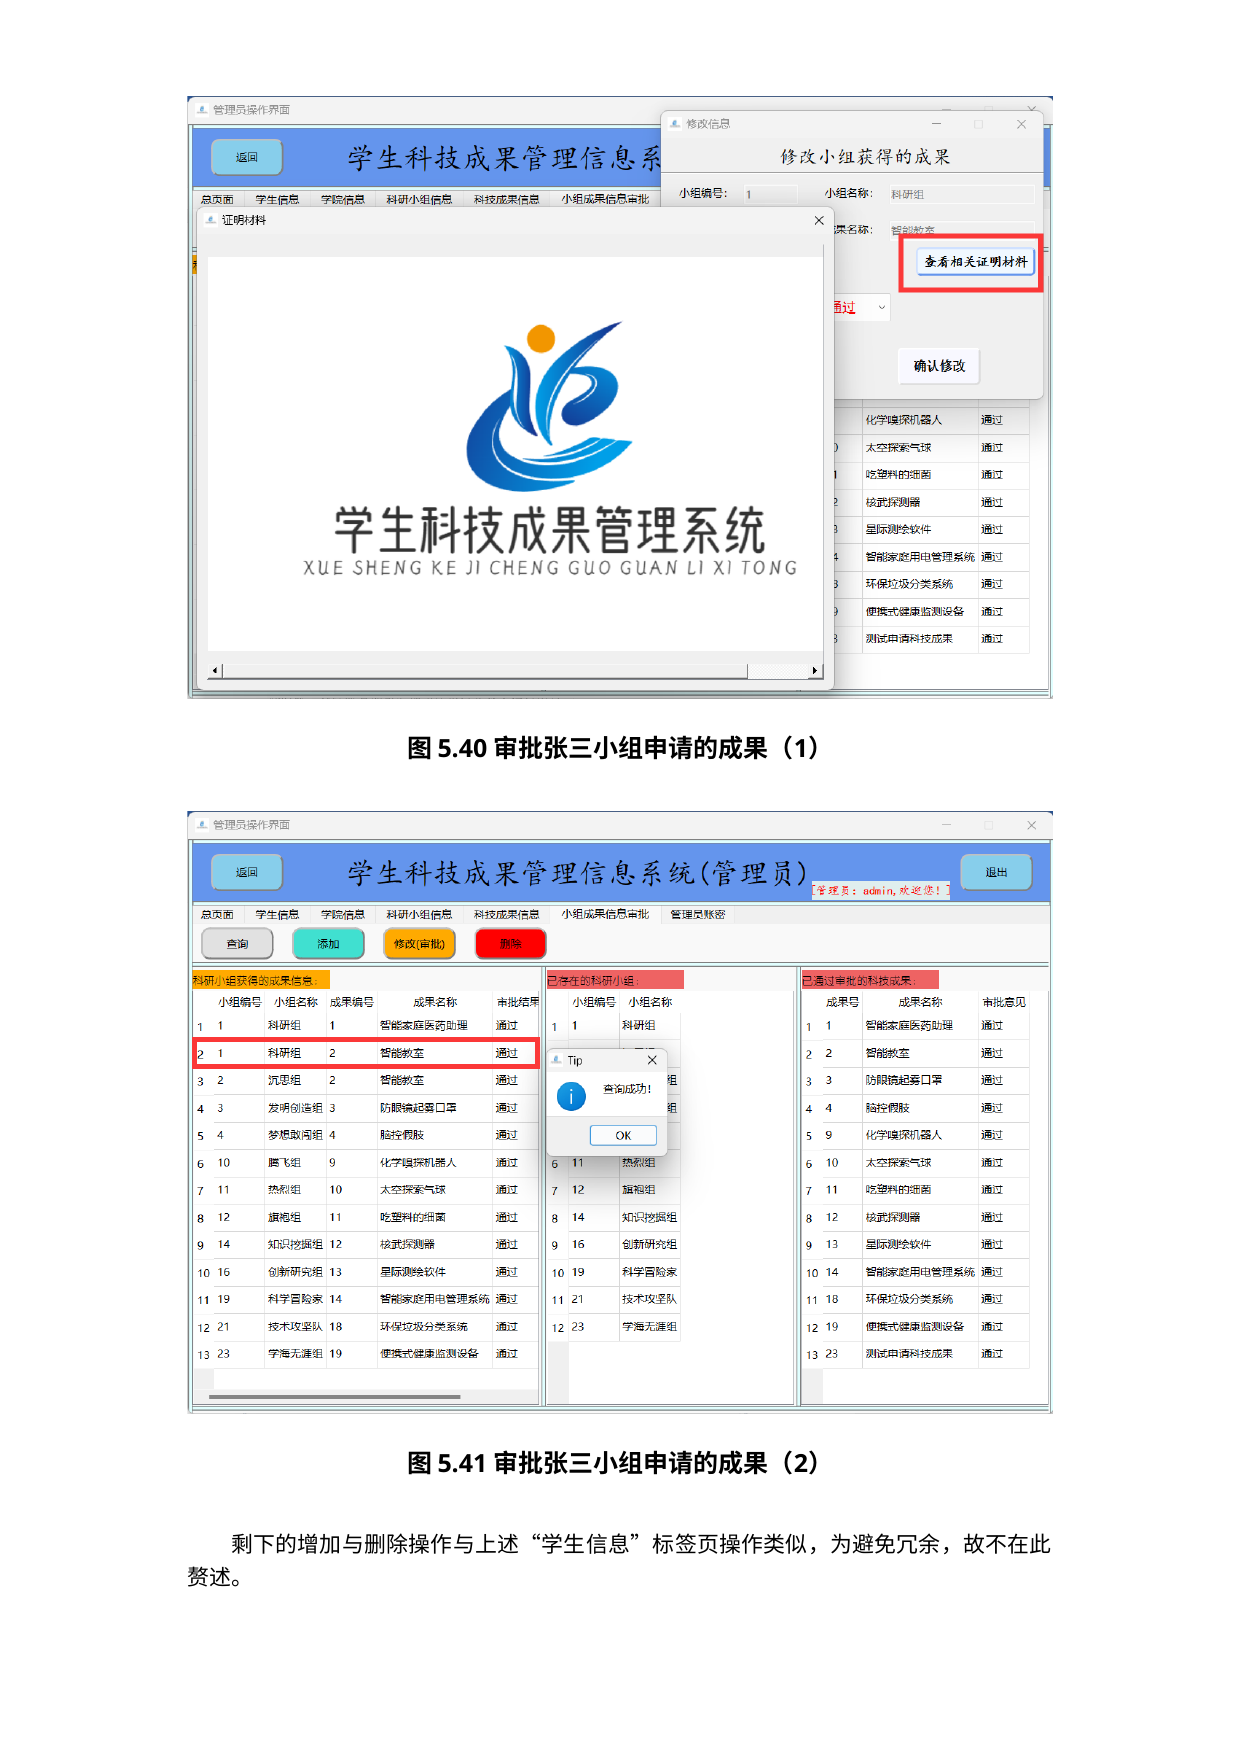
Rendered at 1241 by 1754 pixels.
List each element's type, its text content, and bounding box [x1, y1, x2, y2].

picture [187, 811, 1053, 1414]
text 图5.40 审批张三小组申请的成果（1） [187, 714, 1053, 779]
text 图5.41 审批张三小组申请的成果（2） [187, 1429, 1053, 1494]
picture [187, 96, 1053, 699]
text 剩下的增加与删除操作与上述“学生信息”标签页操作类似，为避免冗余，故不在此赘述。 [187, 1527, 1053, 1592]
